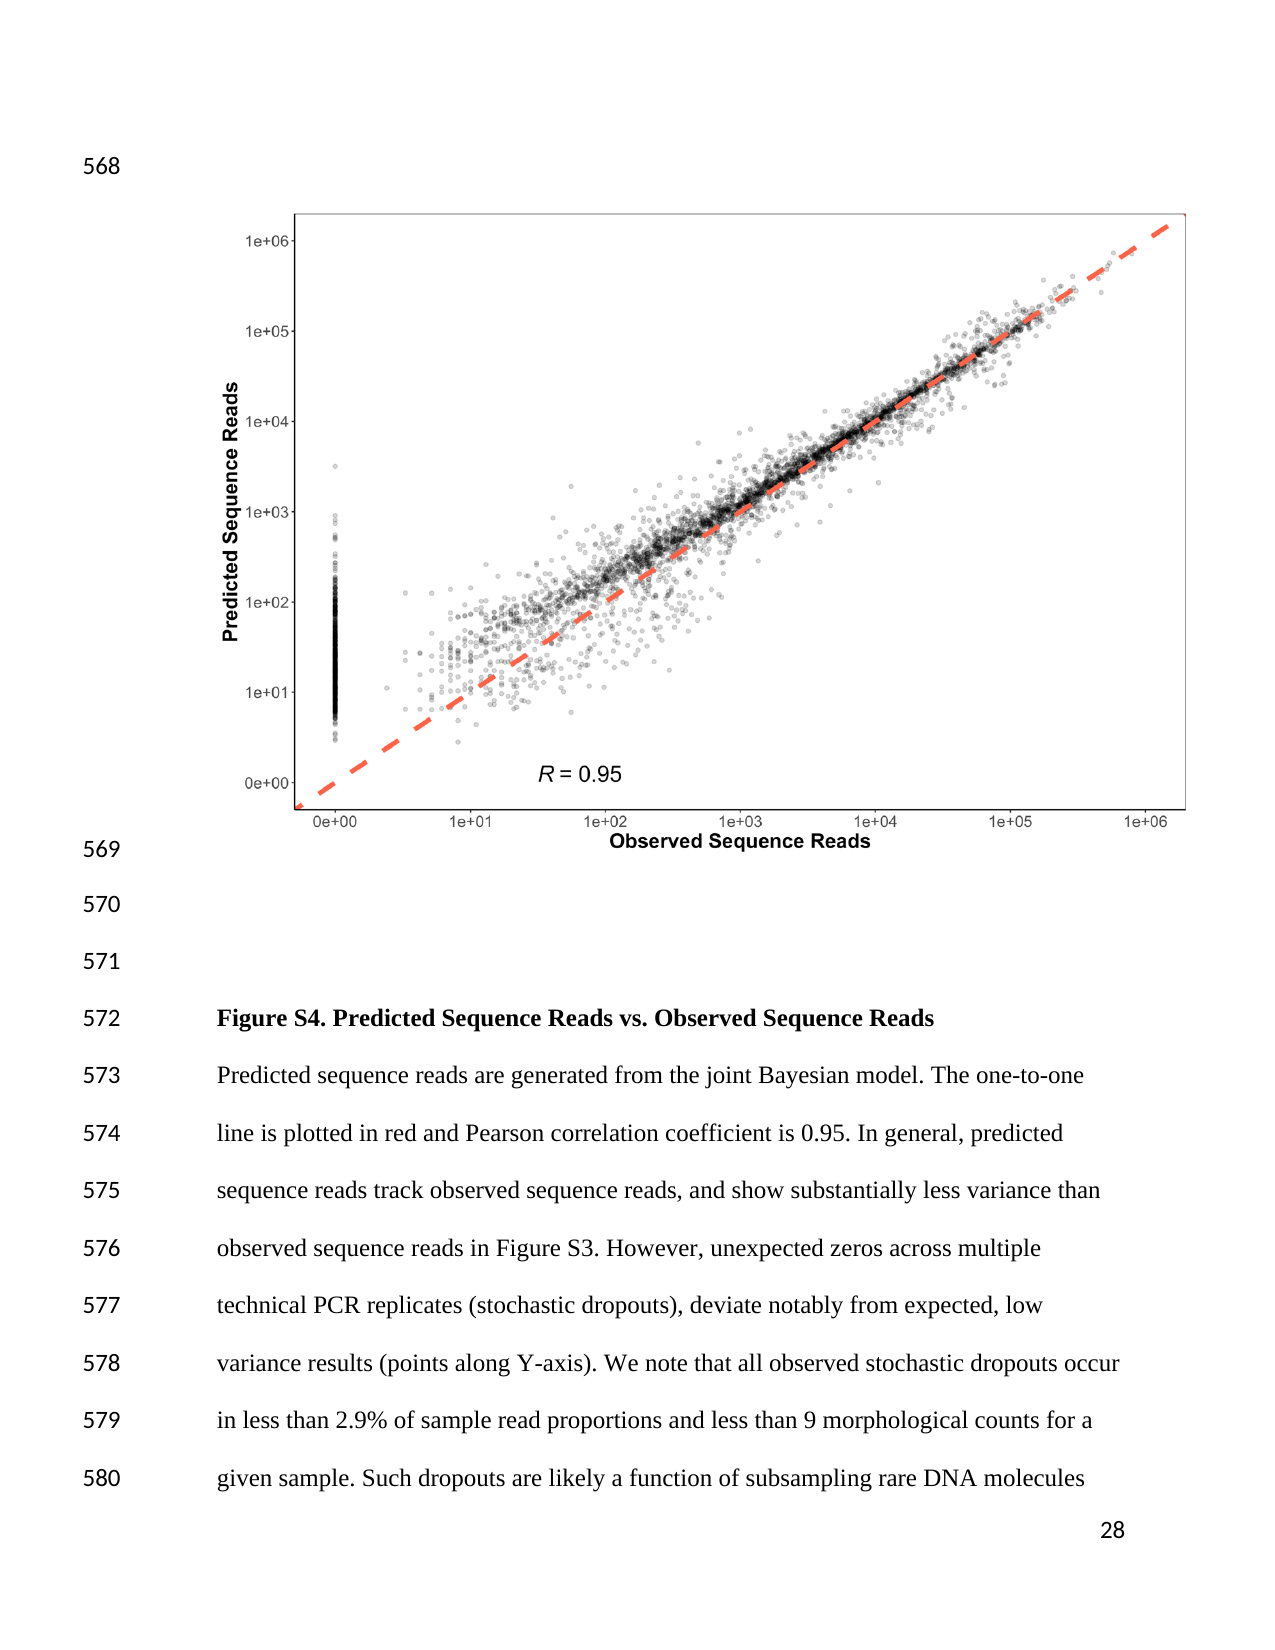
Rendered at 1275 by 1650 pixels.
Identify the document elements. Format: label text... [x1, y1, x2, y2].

text Figure S4. Predicted Sequence Reads vs. Observed Sequence Reads [217, 1003, 1125, 1032]
picture [216, 207, 1192, 858]
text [217, 1061, 1125, 1492]
